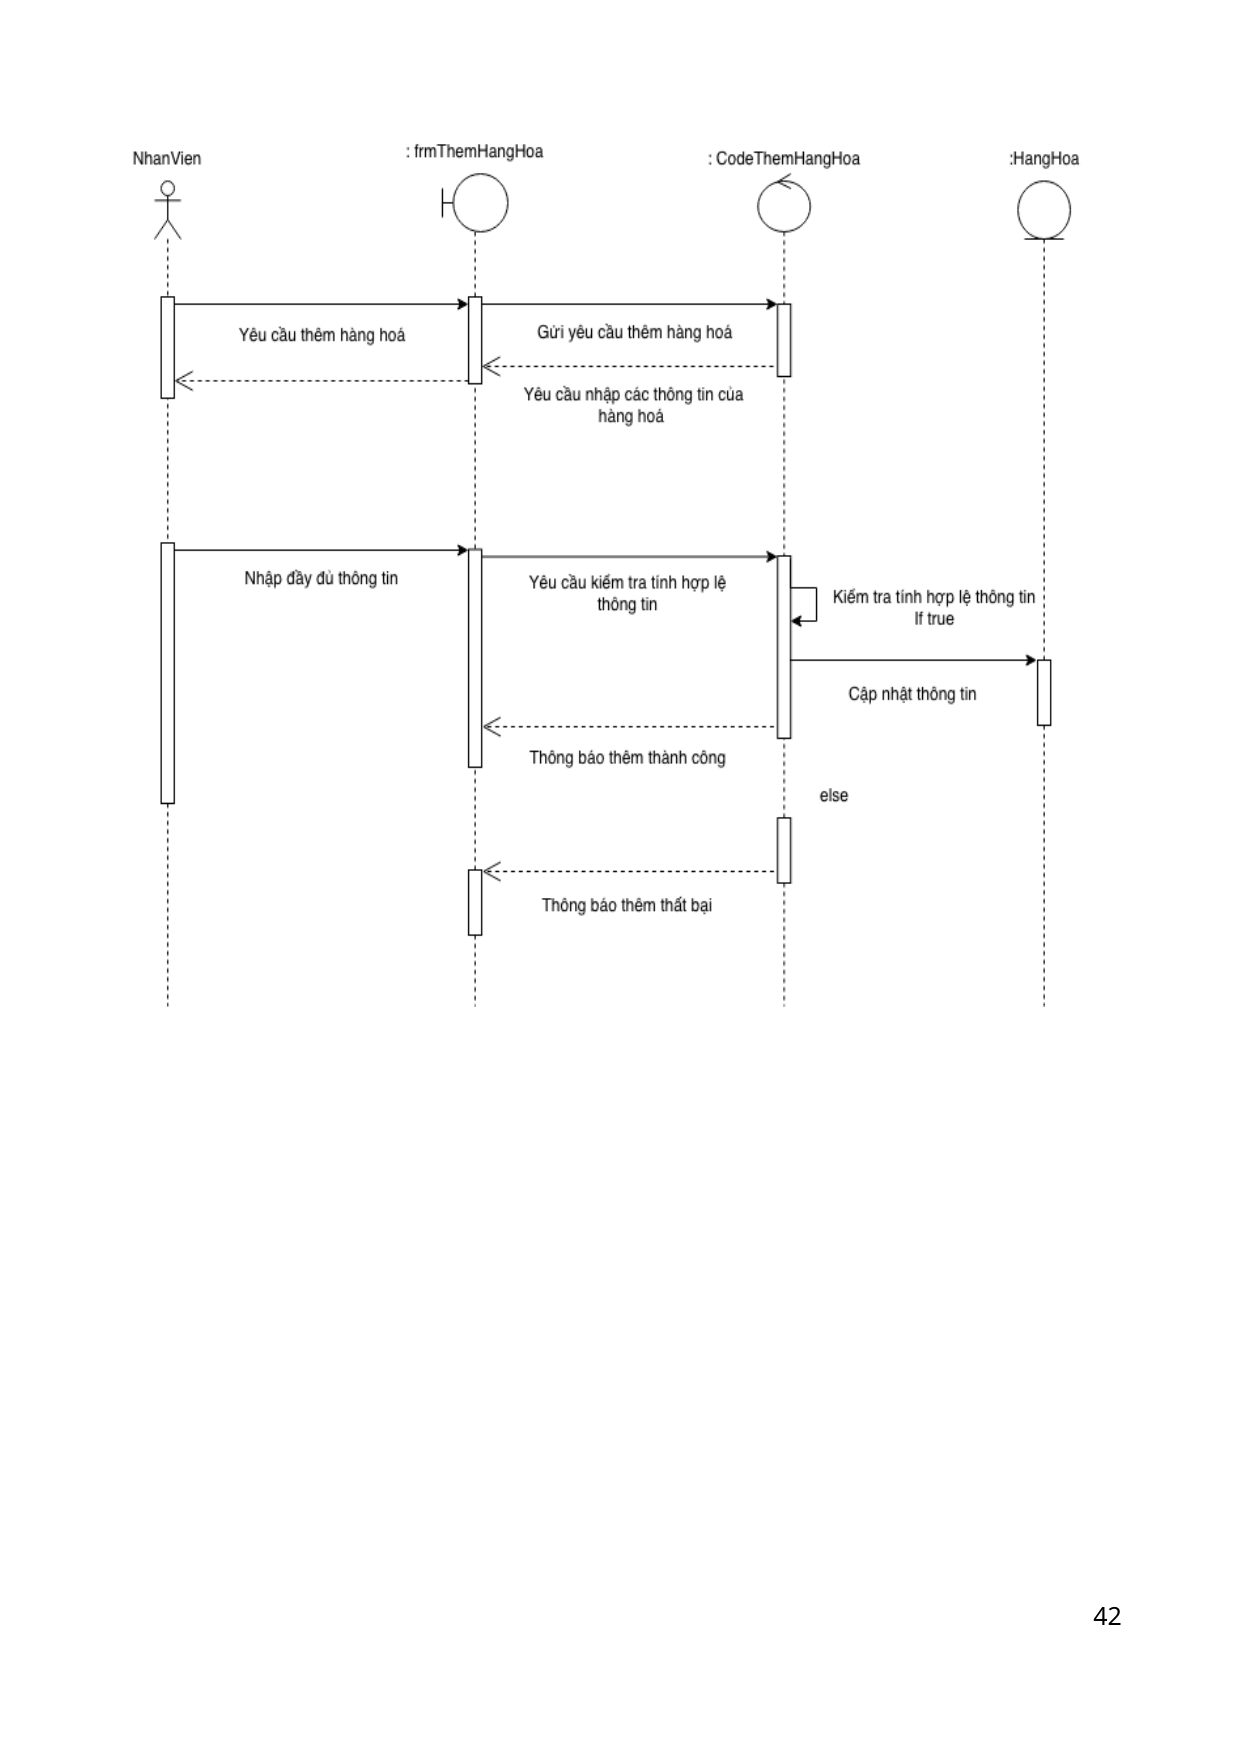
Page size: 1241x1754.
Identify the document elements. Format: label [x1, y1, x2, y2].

picture [128, 131, 1113, 1007]
